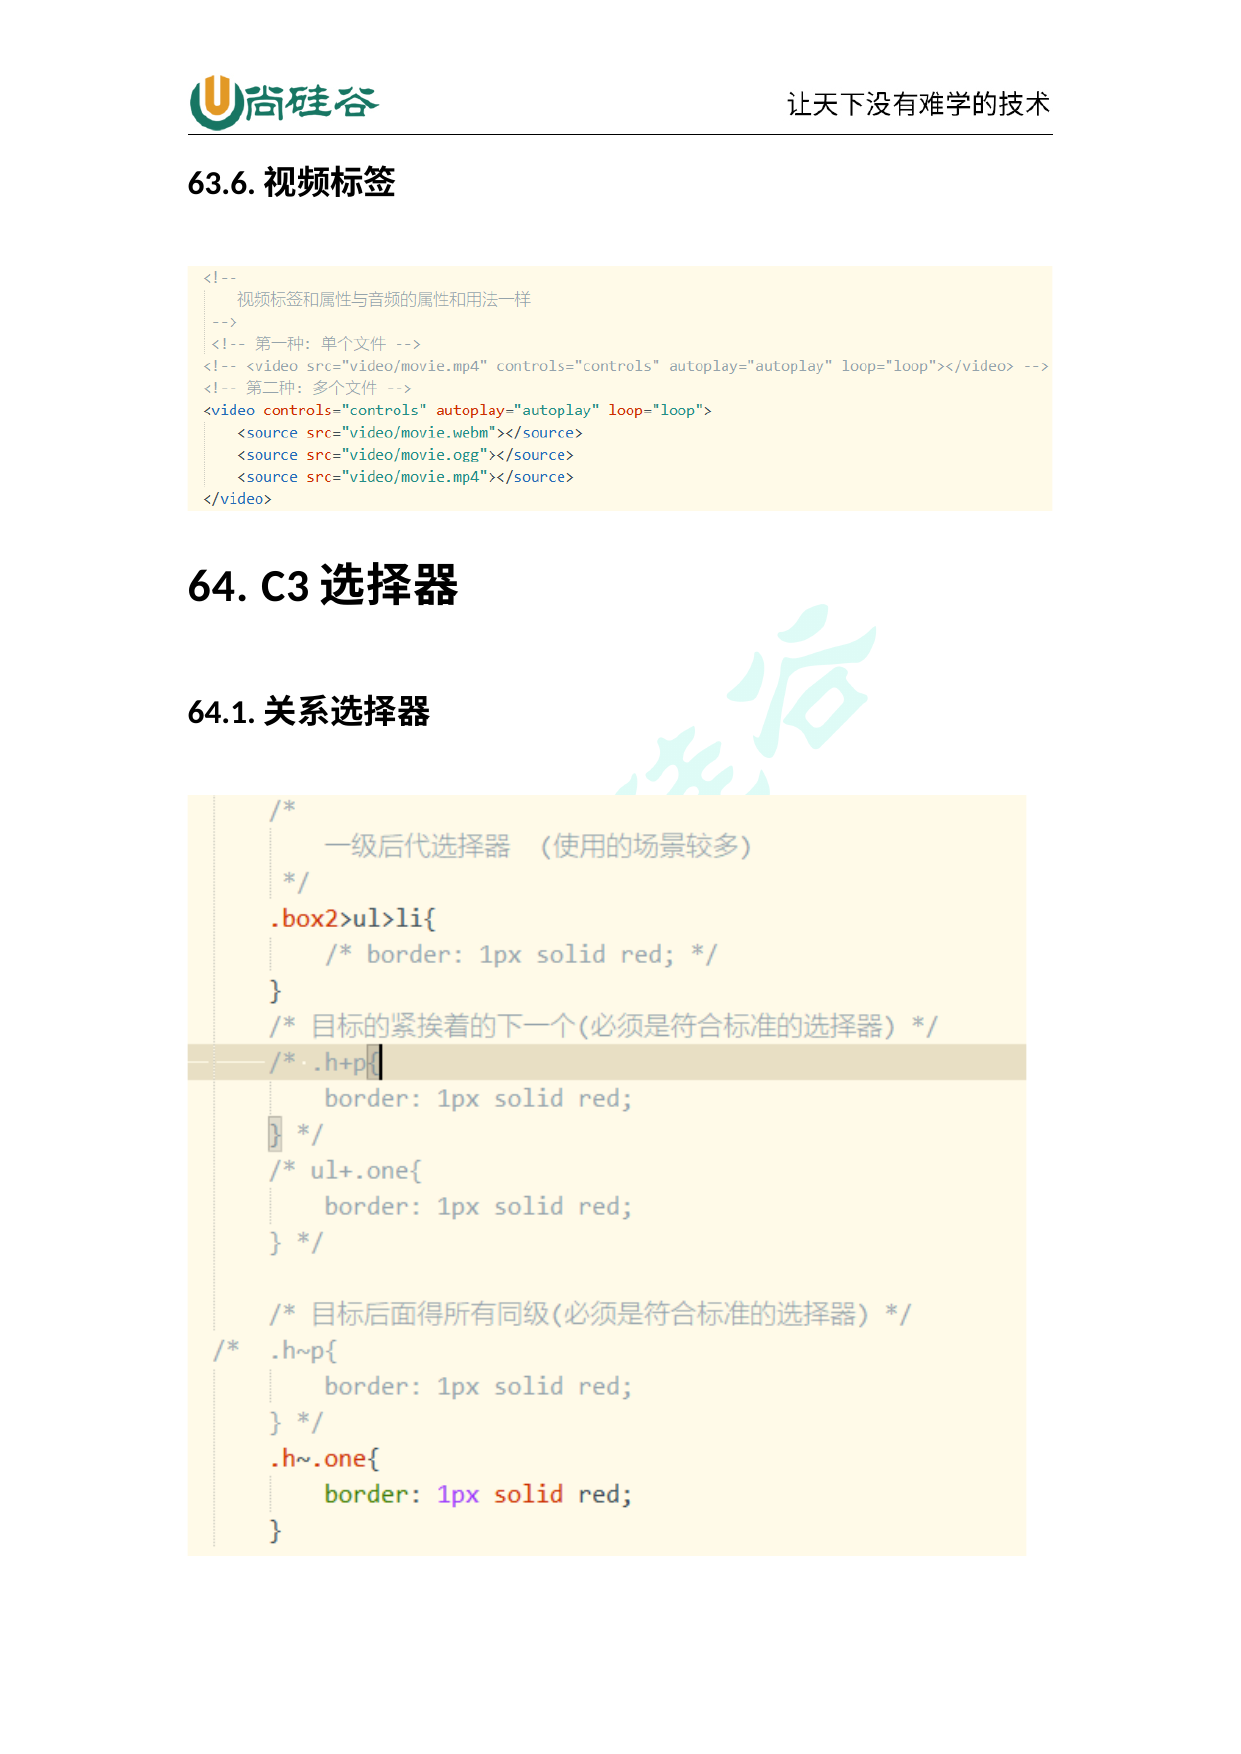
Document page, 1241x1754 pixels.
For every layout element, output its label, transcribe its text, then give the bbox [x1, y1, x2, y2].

subtitle 视频标签 [187, 156, 1053, 204]
subtitle 关系选择器 [187, 685, 1053, 733]
picture [187, 73, 1053, 132]
picture [187, 266, 1053, 511]
subtitle C3选择器 [187, 548, 1053, 614]
picture [187, 795, 1027, 1556]
